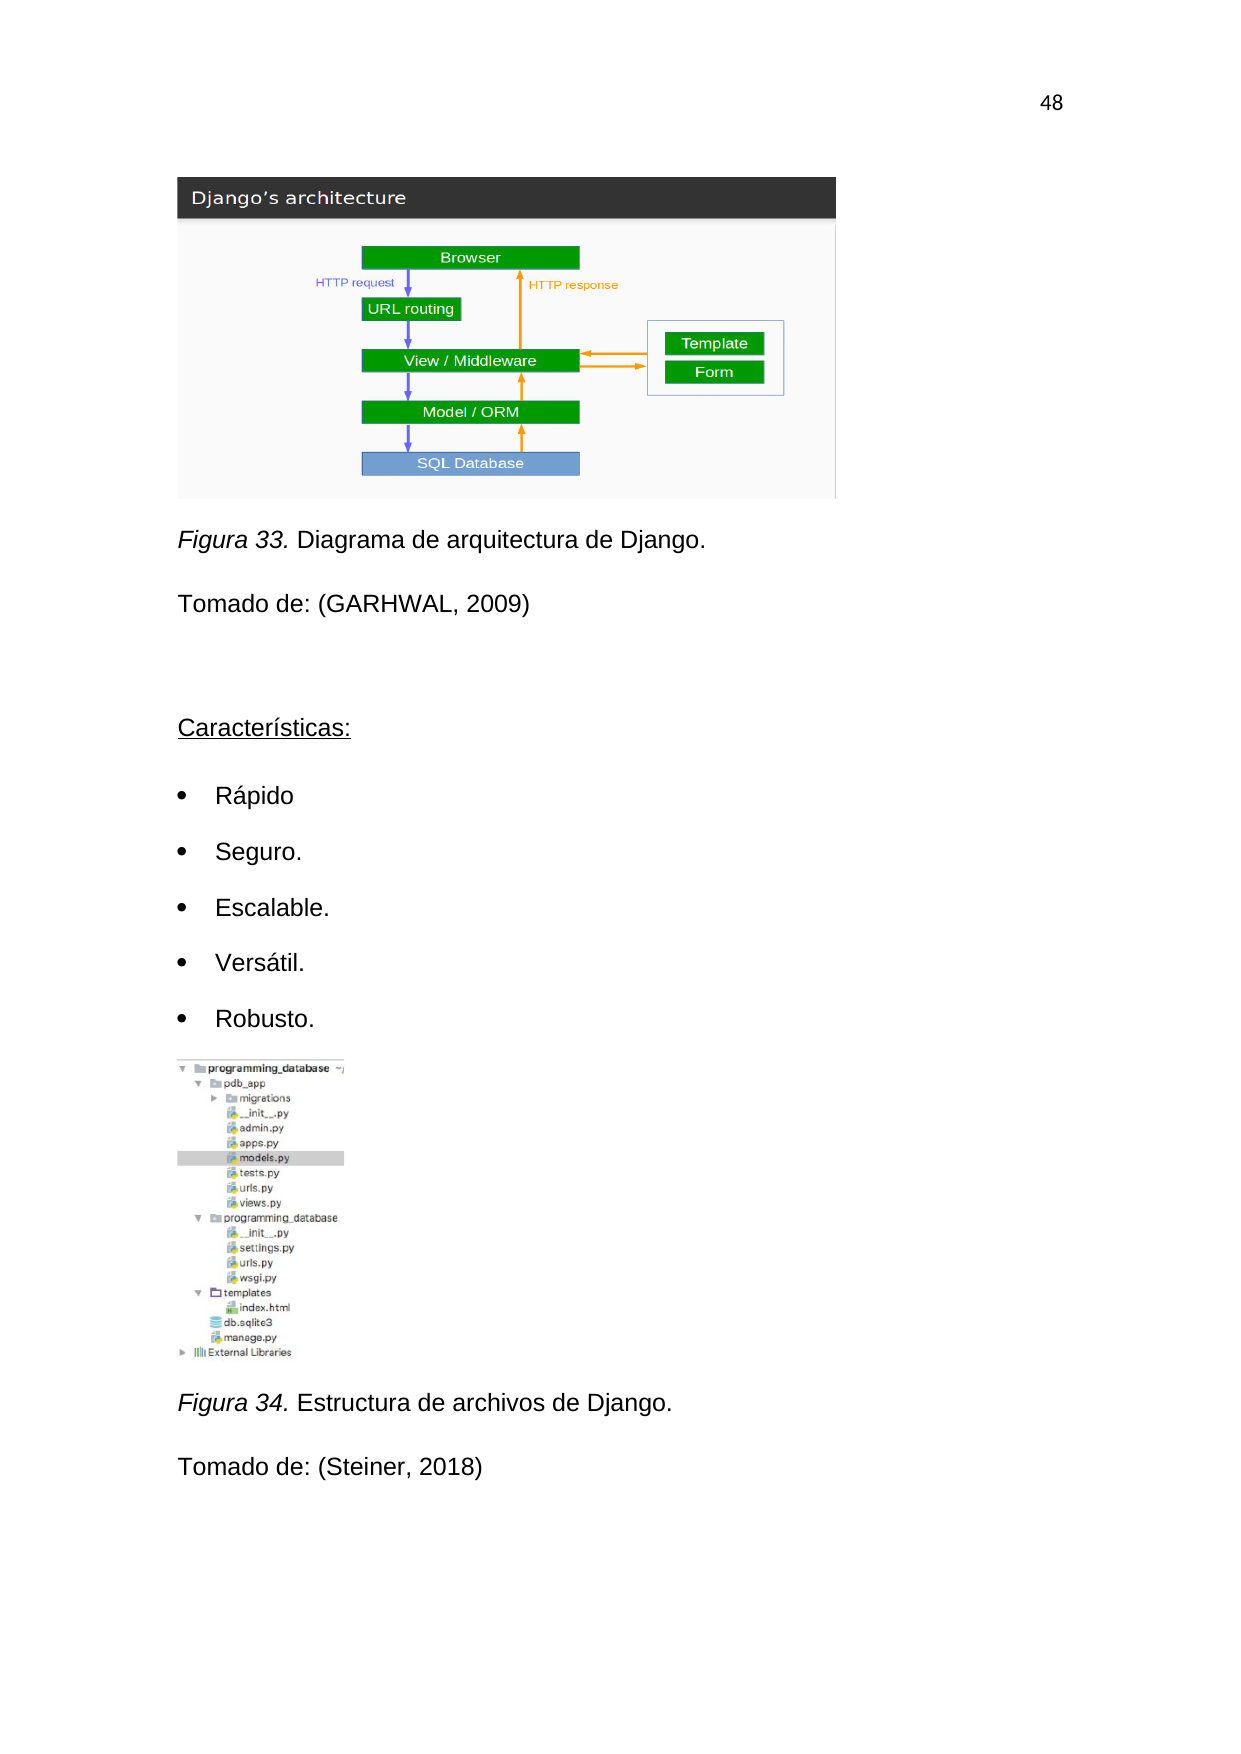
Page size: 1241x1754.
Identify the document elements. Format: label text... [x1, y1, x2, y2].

text Figura 33. Diagrama de arquitectura de Django. [177, 525, 1063, 554]
text Tomado de: [177, 589, 1063, 618]
text Características: [177, 713, 1063, 742]
text Figura 34. Estructura de archivos de Django. [177, 1388, 1063, 1417]
list Rápido [177, 781, 1063, 810]
picture [177, 1059, 345, 1362]
picture [177, 177, 836, 499]
list Versátil. [177, 948, 1063, 977]
list Escalable. [177, 892, 1063, 921]
list Seguro. [177, 837, 1063, 866]
list Robusto. [177, 1004, 1063, 1033]
text Tomado de: [177, 1452, 1063, 1481]
